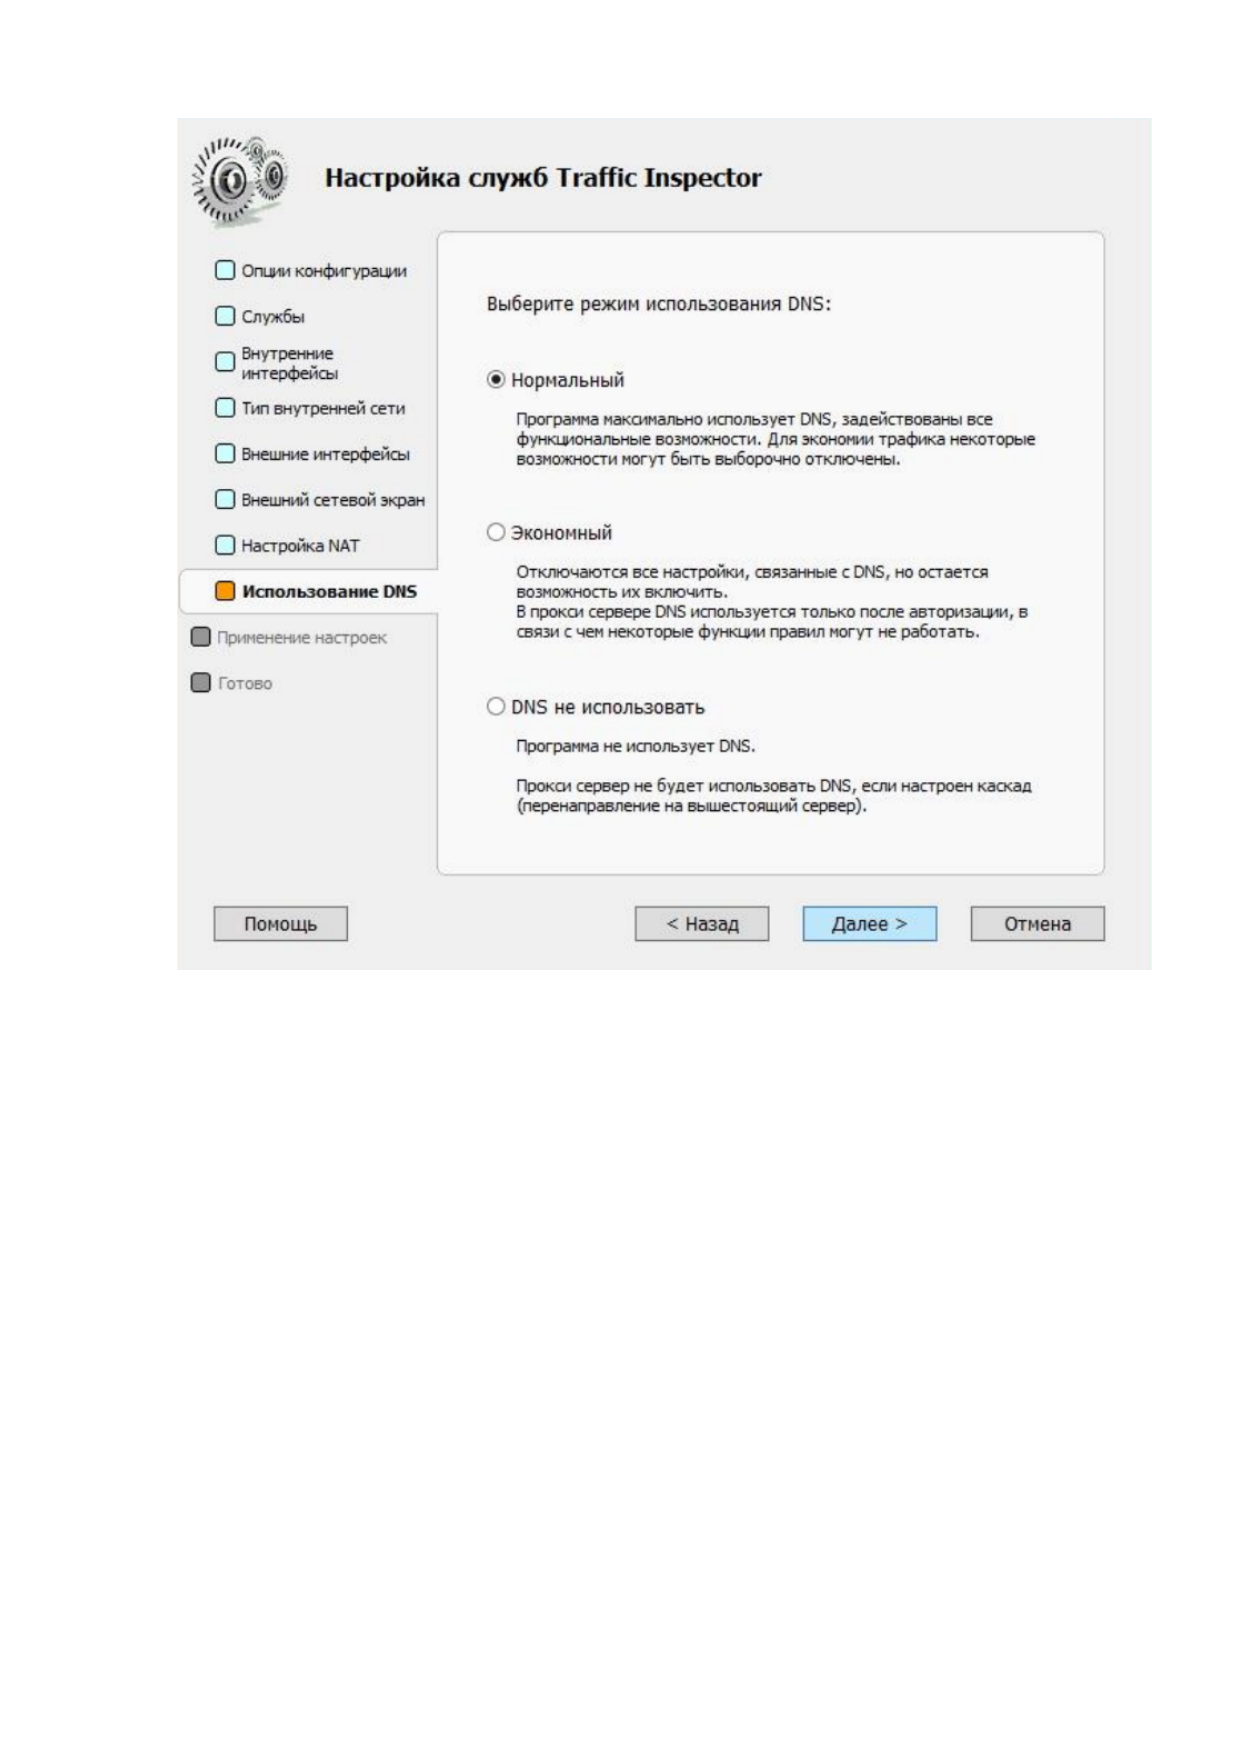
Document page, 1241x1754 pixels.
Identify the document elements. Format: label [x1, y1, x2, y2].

picture [177, 118, 1152, 970]
